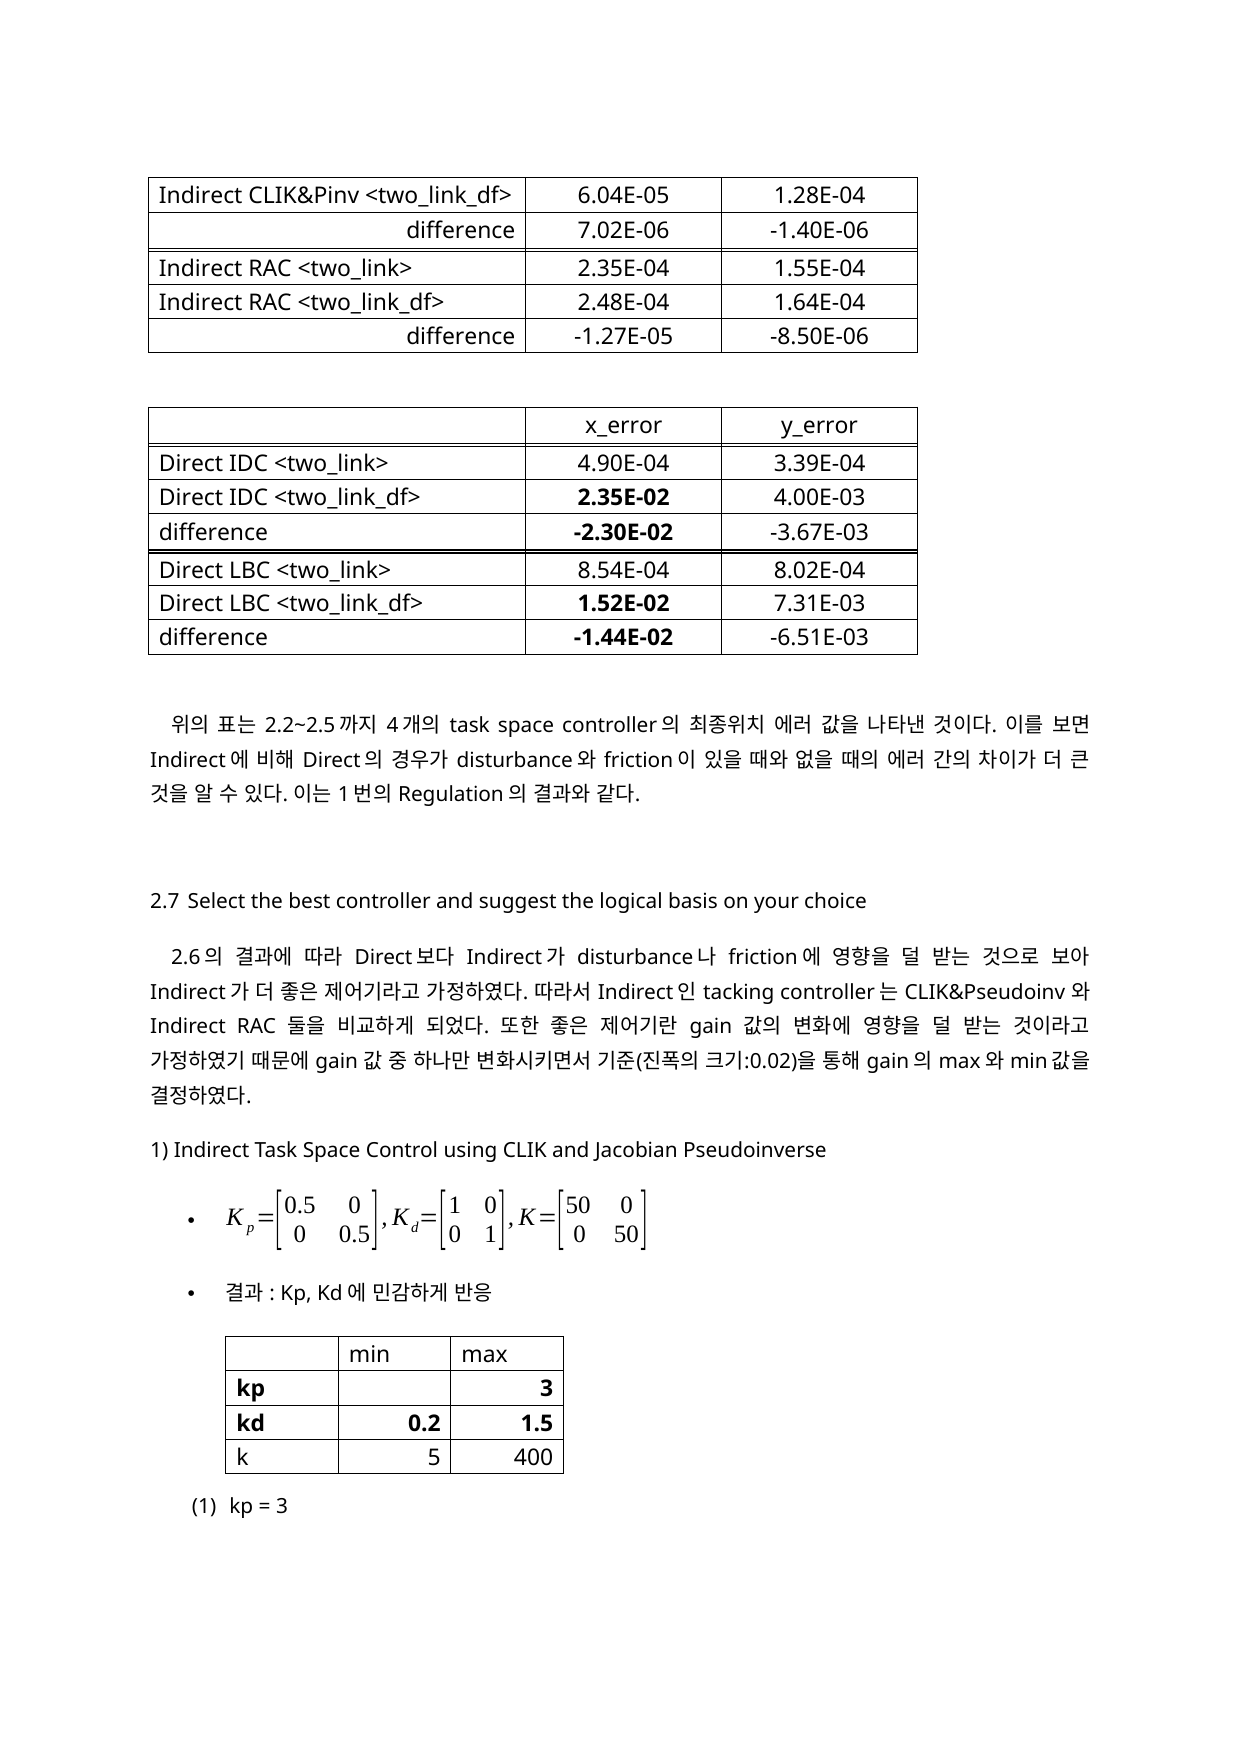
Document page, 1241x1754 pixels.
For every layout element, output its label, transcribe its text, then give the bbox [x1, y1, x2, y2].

table_header y_error [722, 408, 917, 443]
table_cell 1.55E-04 [722, 252, 917, 283]
table_header x_error [526, 408, 721, 443]
table_cell 8.54E-04 [526, 554, 721, 585]
table_cell 8.02E-04 [722, 554, 917, 585]
table_cell Indirect RAC <two_link_df> [149, 285, 525, 318]
table_cell difference [149, 514, 525, 549]
table_cell 4.00E-03 [722, 480, 917, 513]
table_cell -1.40E-06 [722, 213, 917, 247]
table_cell 7.02E-06 [526, 213, 721, 247]
table_cell -6.51E-03 [722, 620, 917, 653]
table_cell 4.90E-04 [526, 447, 721, 478]
table_cell 1.28E-04 [722, 178, 917, 212]
table_cell 6.04E-05 [526, 178, 721, 212]
table_header max [451, 1337, 563, 1370]
table_cell Direct IDC <two_link_df> [149, 480, 525, 513]
table_cell -3.67E-03 [722, 514, 917, 549]
table_cell 400 [451, 1440, 563, 1473]
text 2.6의 결과에 따라 Direct보다 Indirect가 disturbance나 friction에 영향을 덜 받는 것으로 보아 Indirect가 더 좋은 제어기라고 가정하였다. 따라서 Indirect인 tacking controller는 CLIK&Pseudoinv 와 Indirect RAC 둘을 비교하게 되었다. 또한 좋은 제어기란 gain 값의 변화에 영향을 덜 받는 것이라고 가정하였기 때문에 gain 값 중 하나만 변화시키면서 기준(진폭의 크기:0.02)을 통해 gain의 max와 min값을 결정하였다. [150, 940, 1090, 1109]
table_cell 5 [339, 1440, 450, 1473]
table_header [226, 1337, 338, 1370]
table_cell 1.52E-02 [526, 586, 721, 619]
table_cell Indirect CLIK&Pinv <two_link_df> [149, 178, 525, 212]
table_cell difference [149, 319, 525, 352]
table_cell difference [149, 620, 525, 653]
table_cell -2.30E-02 [526, 514, 721, 549]
table_cell Direct LBC <two_link> [149, 554, 525, 585]
table_cell 3 [451, 1371, 563, 1404]
table_header [149, 408, 525, 443]
table_cell 7.31E-03 [722, 586, 917, 619]
table_cell 2.48E-04 [526, 285, 721, 318]
table_cell difference [149, 213, 525, 247]
table_cell -8.50E-06 [722, 319, 917, 352]
list 결과 : Kp, Kd에 민감하게 반응 [187, 1276, 1090, 1306]
text 위의 표는 2.2~2.5까지 4개의 task space controller의 최종위치 에러 값을 나타낸 것이다. 이를 보면 Indirect에 비해 Direct의 경우가 disturbance와 friction이 있을 때와 없을 때의 에러 간의 차이가 더 큰 것을 알 수 있다. 이는 1번의 Regulation의 결과와 같다. [150, 708, 1090, 808]
text 1) Indirect Task Space Control using CLIK and Jacobian Pseudoinverse [150, 1135, 1090, 1163]
list Select the best controller and suggest the logical basis on your choice [150, 887, 1090, 915]
table_cell 0.2 [339, 1406, 450, 1439]
table_cell Indirect RAC <two_link> [149, 252, 525, 283]
table_cell 1.5 [451, 1406, 563, 1439]
table_cell kp [226, 1371, 338, 1404]
table_cell -1.44E-02 [526, 620, 721, 653]
list kp = 3 [192, 1492, 1090, 1520]
table_cell -1.27E-05 [526, 319, 721, 352]
table_cell k [226, 1440, 338, 1473]
table_cell 1.64E-04 [722, 285, 917, 318]
table_header min [339, 1337, 450, 1370]
table_cell 3.39E-04 [722, 447, 917, 478]
table_cell kd [226, 1406, 338, 1439]
table_cell Direct LBC <two_link_df> [149, 586, 525, 619]
table_cell Direct IDC <two_link> [149, 447, 525, 478]
table_cell 2.35E-04 [526, 252, 721, 283]
table_cell [339, 1371, 450, 1404]
table_cell 2.35E-02 [526, 480, 721, 513]
